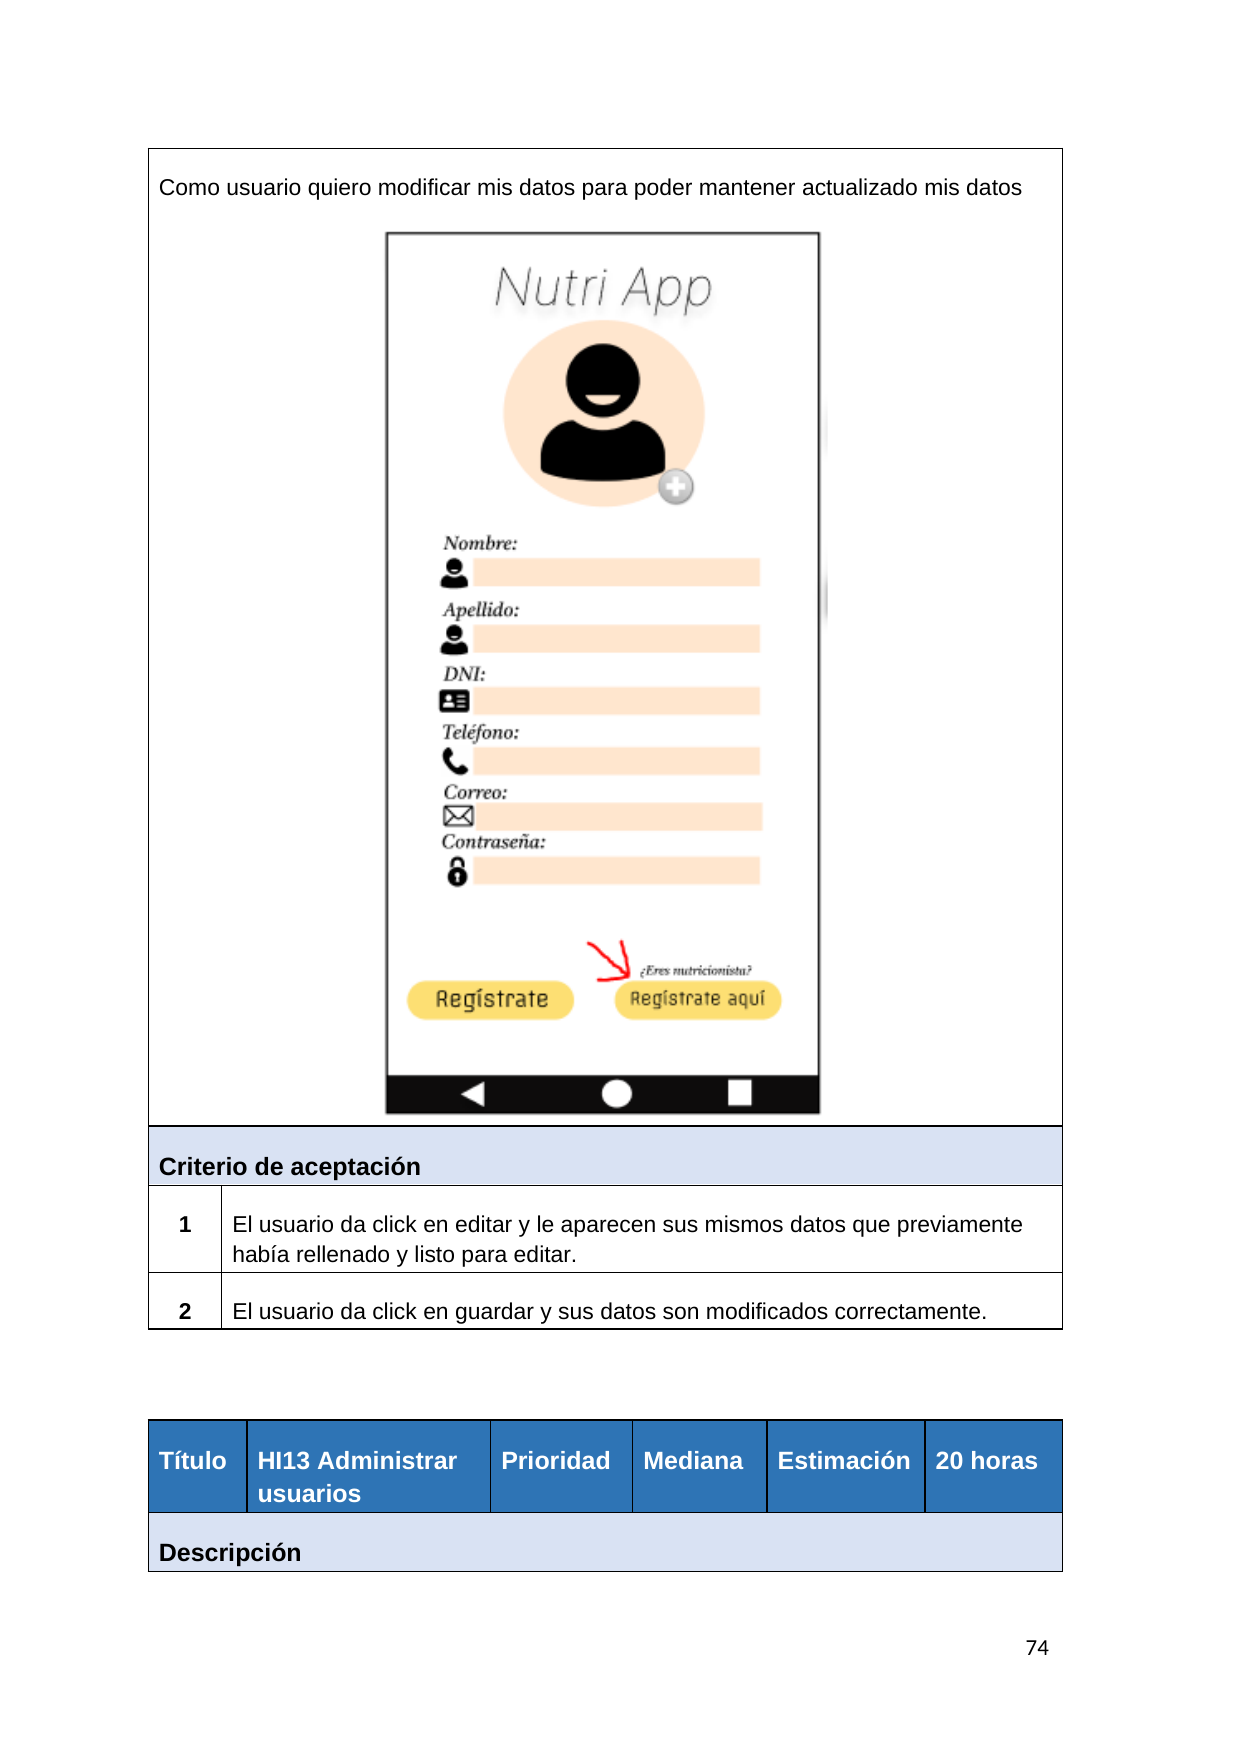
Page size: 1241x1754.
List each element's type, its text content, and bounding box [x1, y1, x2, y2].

table_cell 1 [149, 1186, 221, 1272]
table_cell Criterio de aceptación [149, 1127, 1062, 1184]
table_cell Descripción [149, 1513, 1062, 1571]
table_header HI13 Administrar usuarios [248, 1421, 490, 1512]
table_cell El usuario da click en guardar y sus datos son modificados correctamente. [222, 1273, 1062, 1328]
table_header Mediana [633, 1421, 766, 1512]
table_header Prioridad [491, 1421, 632, 1512]
table_cell Como usuario quiero modificar mis datos para poder mantener actualizado mis datos [149, 149, 1062, 1125]
table_header Título [149, 1421, 246, 1512]
table_header Estimación [768, 1421, 924, 1512]
picture [382, 229, 828, 1122]
table_cell El usuario da click en editar y le aparecen sus mismos datos que previamente había rellenado y listo para editar. [222, 1186, 1062, 1272]
table_header 20 horas [926, 1421, 1062, 1512]
table_cell 2 [149, 1273, 221, 1328]
